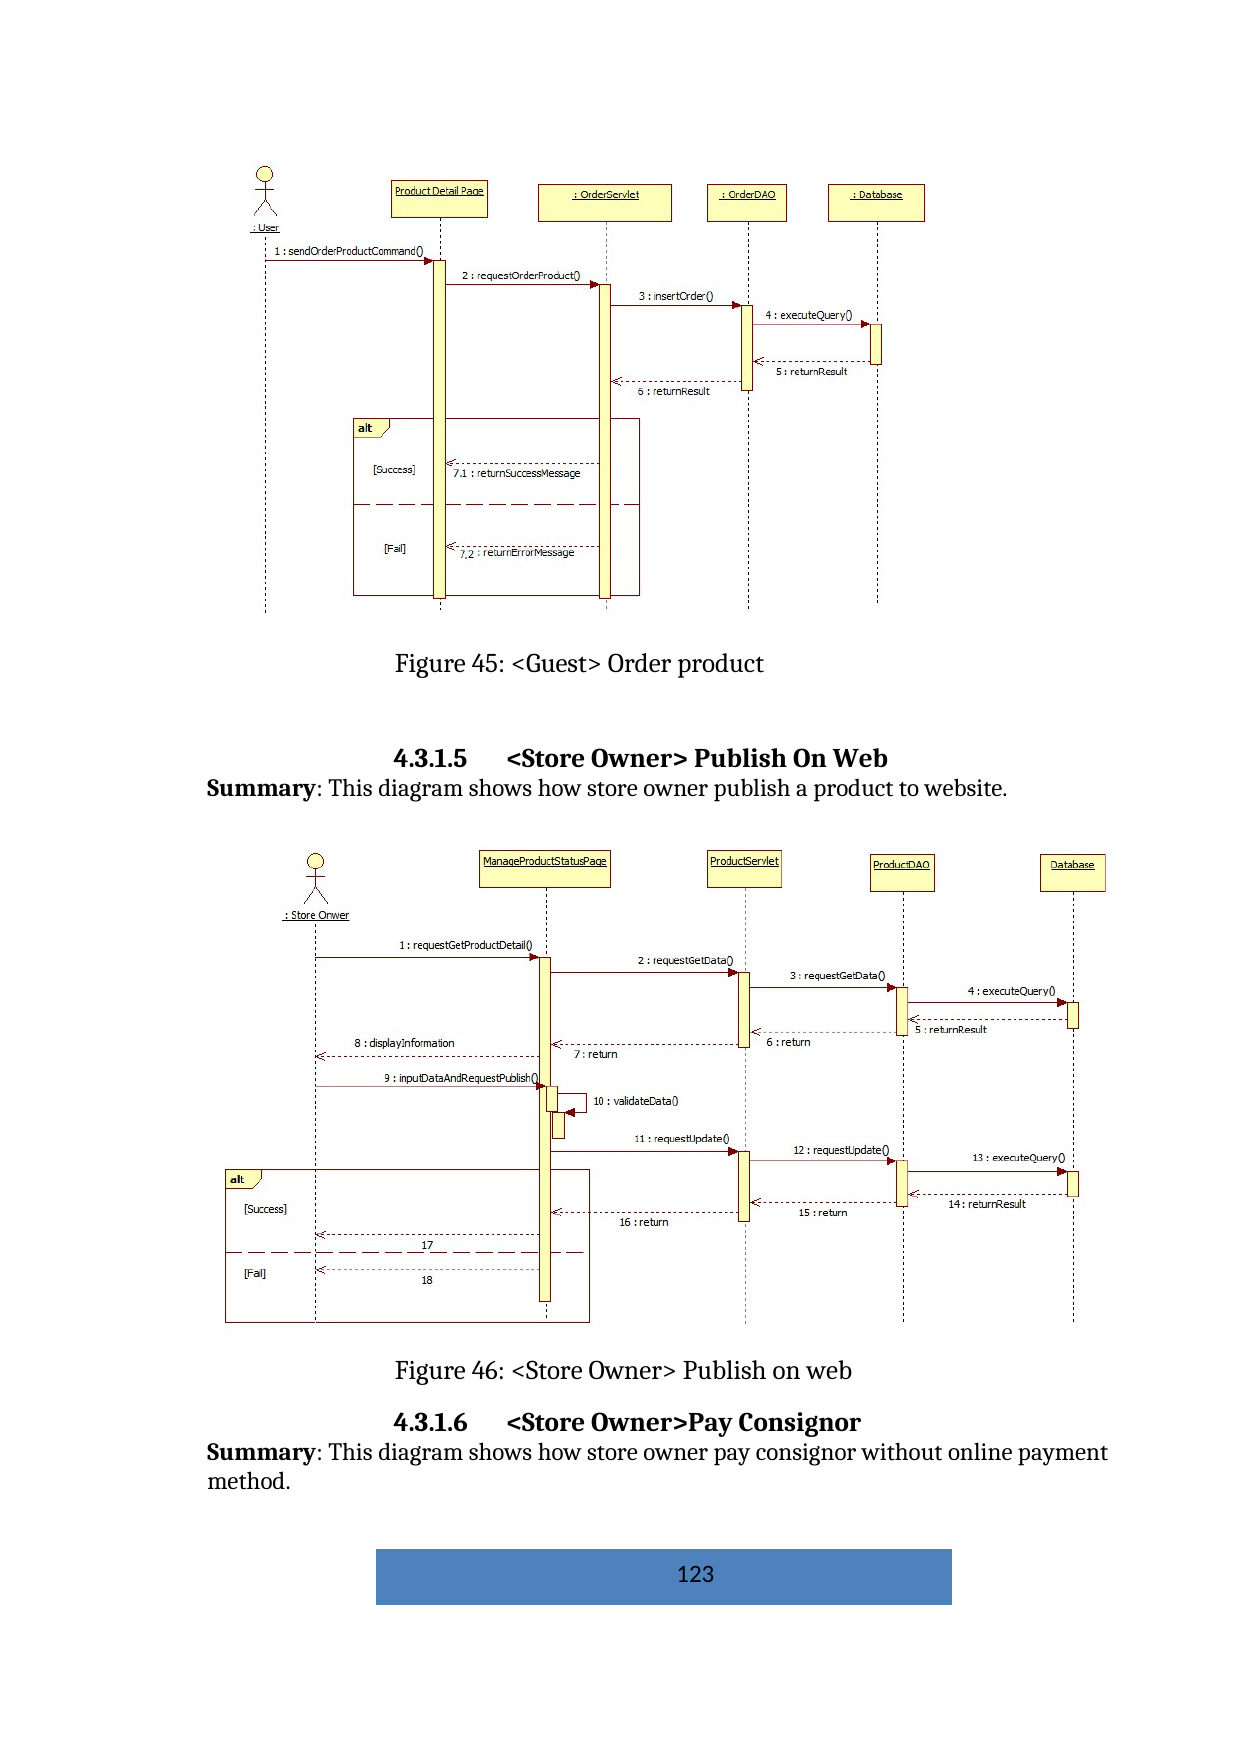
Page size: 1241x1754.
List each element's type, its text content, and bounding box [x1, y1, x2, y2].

text Summary: This diagram shows how store owner publish a product to website. [207, 774, 1122, 803]
text Summary: This diagram shows how store owner pay consignor without online payment method. [207, 1438, 1122, 1495]
picture [207, 831, 1124, 1343]
picture [207, 147, 943, 632]
subtitle <Store Owner> Publish On Web [393, 743, 1122, 774]
subtitle <Store Owner>Pay Consignor [393, 1407, 1122, 1438]
